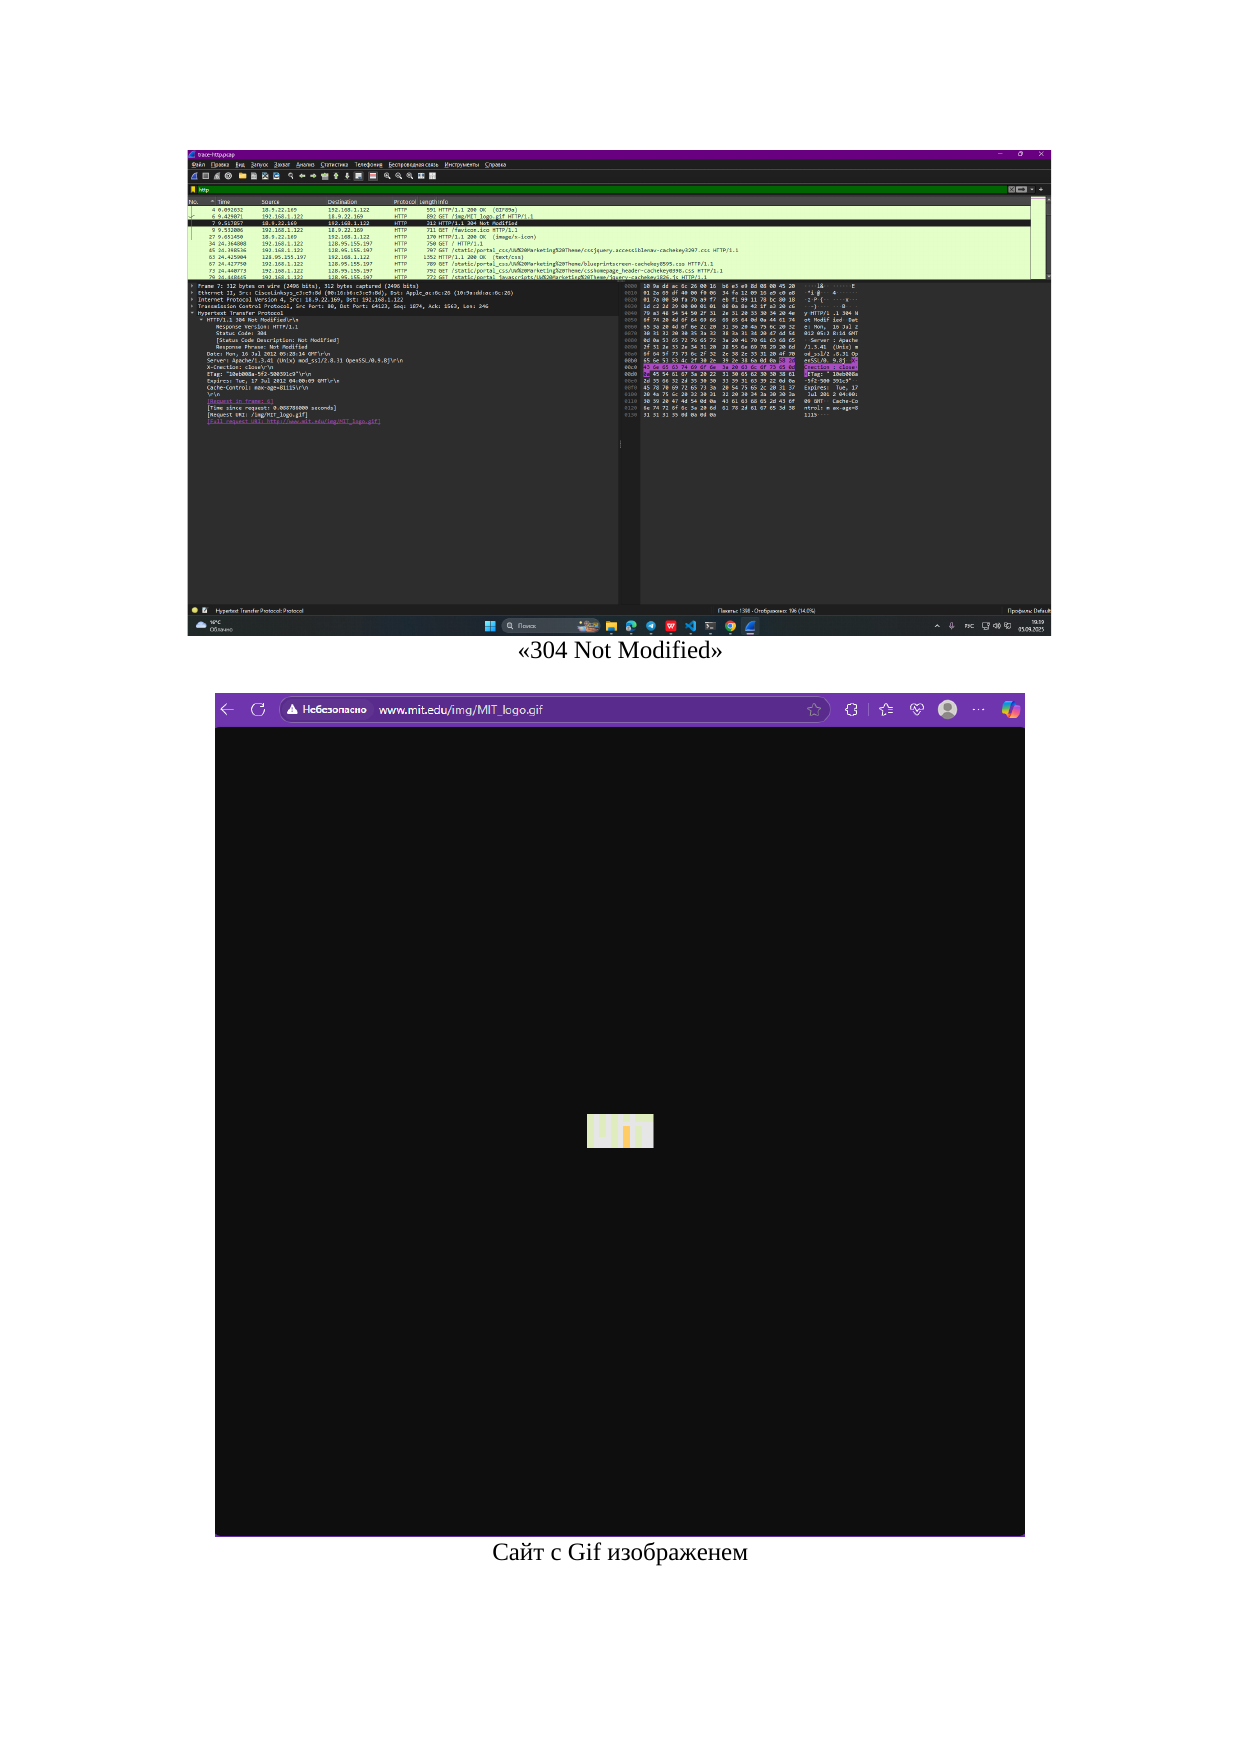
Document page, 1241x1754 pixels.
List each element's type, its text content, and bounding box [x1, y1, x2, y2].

picture [215, 693, 1025, 1537]
text «304 Not Modified» [187, 636, 1053, 664]
picture [187, 150, 1052, 636]
text Сайт с Gif изображенем [187, 1537, 1053, 1566]
